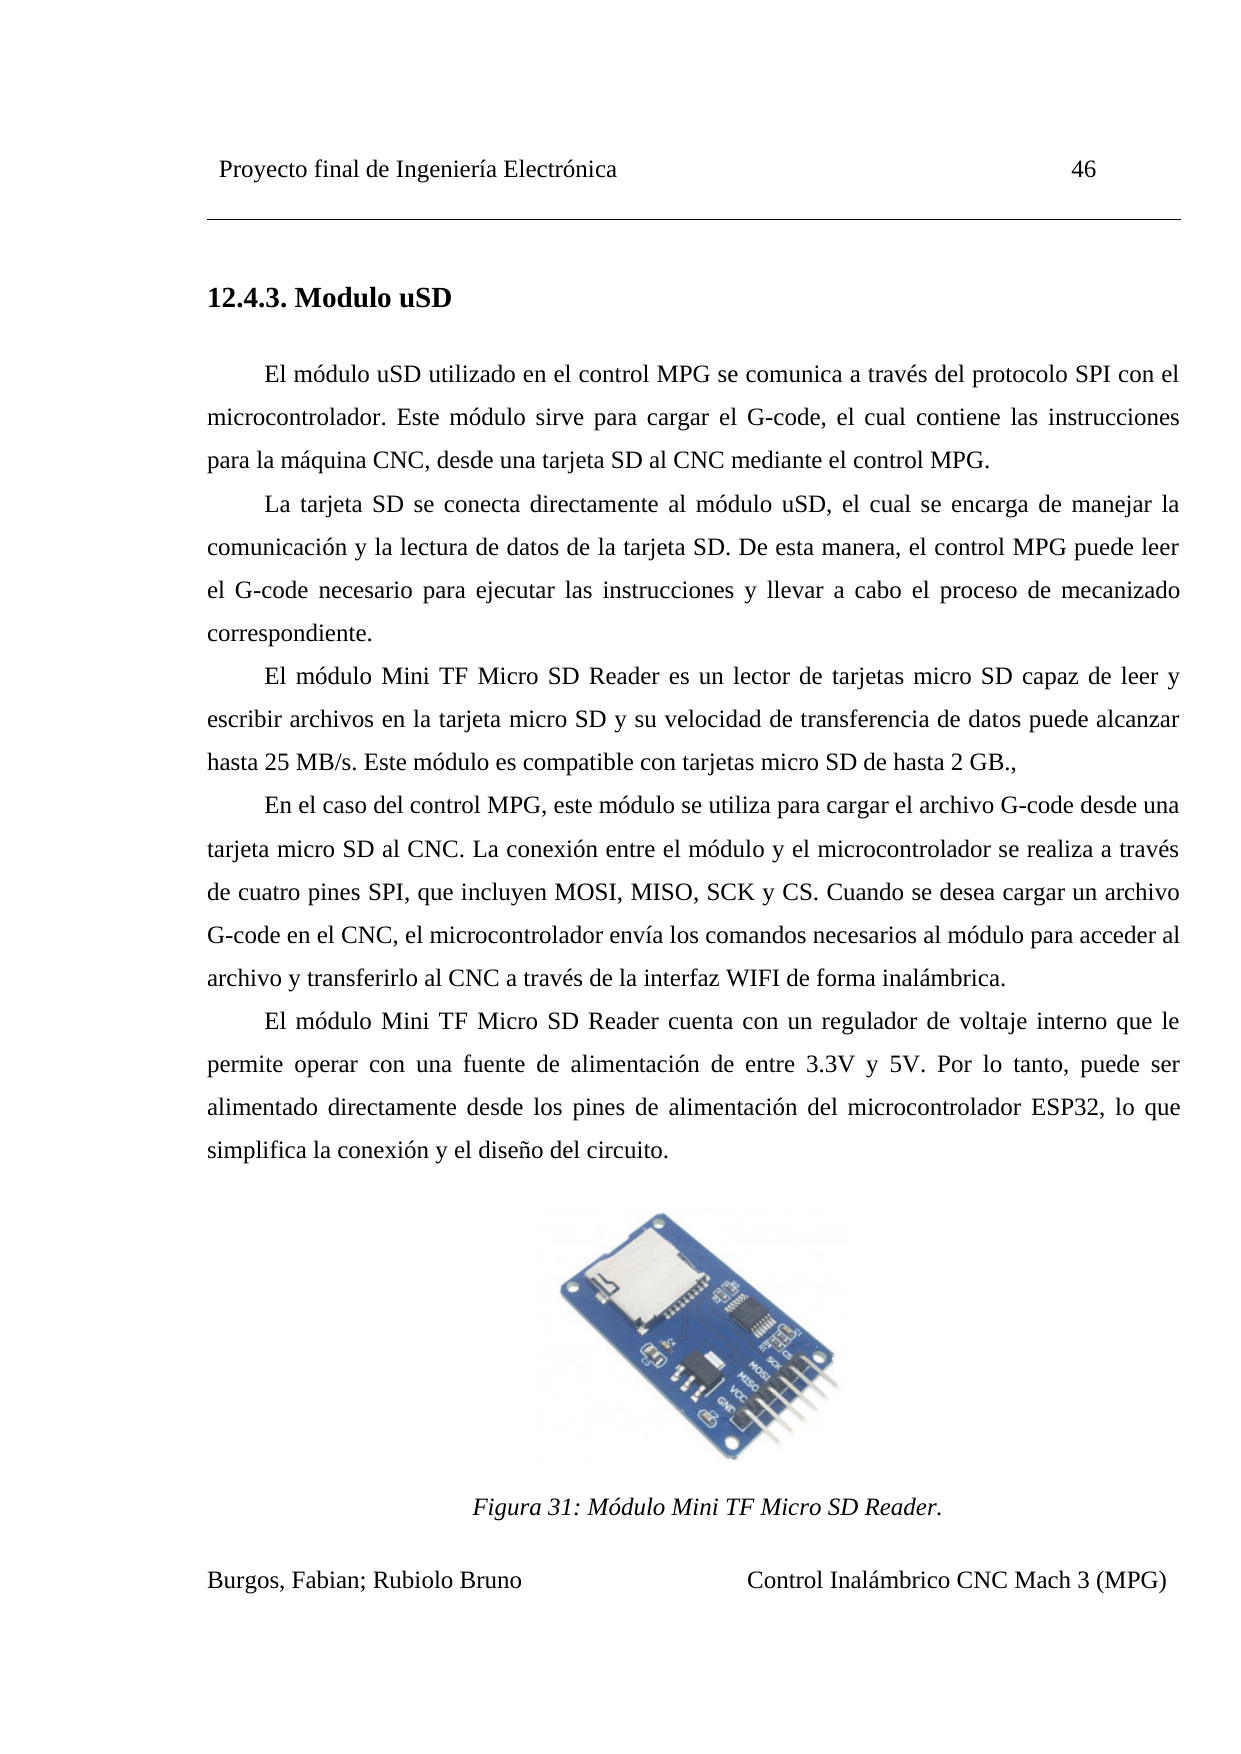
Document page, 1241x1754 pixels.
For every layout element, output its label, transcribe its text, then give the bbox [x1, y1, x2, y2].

text En el caso del control MPG, este módulo se utiliza para cargar el archivo G-code desde una tarjeta micro SD al CNC. La conexión entre el módulo y el microcontrolador se realiza a través de cuatro pines SPI, que incluyen MOSI, MISO, SCK y CS. Cuando se desea cargar un archivo G-code en el CNC, el microcontrolador envía los comandos necesarios al módulo para acceder al archivo y transferirlo al CNC a través de la interfaz WIFI de forma inalámbrica. [207, 791, 1181, 992]
subtitle Modulo uSD [207, 280, 1181, 313]
text El módulo uSD utilizado en el control MPG se comunica a través del protocolo SPI con el microcontrolador. Este módulo sirve para cargar el G-code, el cual contiene las instrucciones para la máquina CNC, desde una tarjeta SD al CNC mediante el control MPG. [207, 359, 1181, 474]
text El módulo Mini TF Micro SD Reader cuenta con un regulador de voltaje interno que le permite operar con una fuente de alimentación de entre 3.3V y 5V. Por lo tanto, puede ser alimentado directamente desde los pines de alimentación del microcontrolador ESP32, lo que simplifica la conexión y el diseño del circuito. [207, 1006, 1181, 1164]
text La tarjeta SD se conecta directamente al módulo uSD, el cual se encarga de manejar la comunicación y la lectura de datos de la tarjeta SD. De esta manera, el control MPG puede leer el G-code necesario para ejecutar las instrucciones y llevar a cabo el proceso de mecanizado correspondiente. [207, 489, 1181, 647]
text : Módulo Mini TF Micro SD Reader. [236, 1492, 1181, 1521]
picture [536, 1207, 852, 1464]
text El módulo Mini TF Micro SD Reader es un lector de tarjetas micro SD capaz de leer y escribir archivos en la tarjeta micro SD y su velocidad de transferencia de datos puede alcanzar hasta 25 MB/s. Este módulo es compatible con tarjetas micro SD de hasta 2 GB., [207, 661, 1181, 776]
